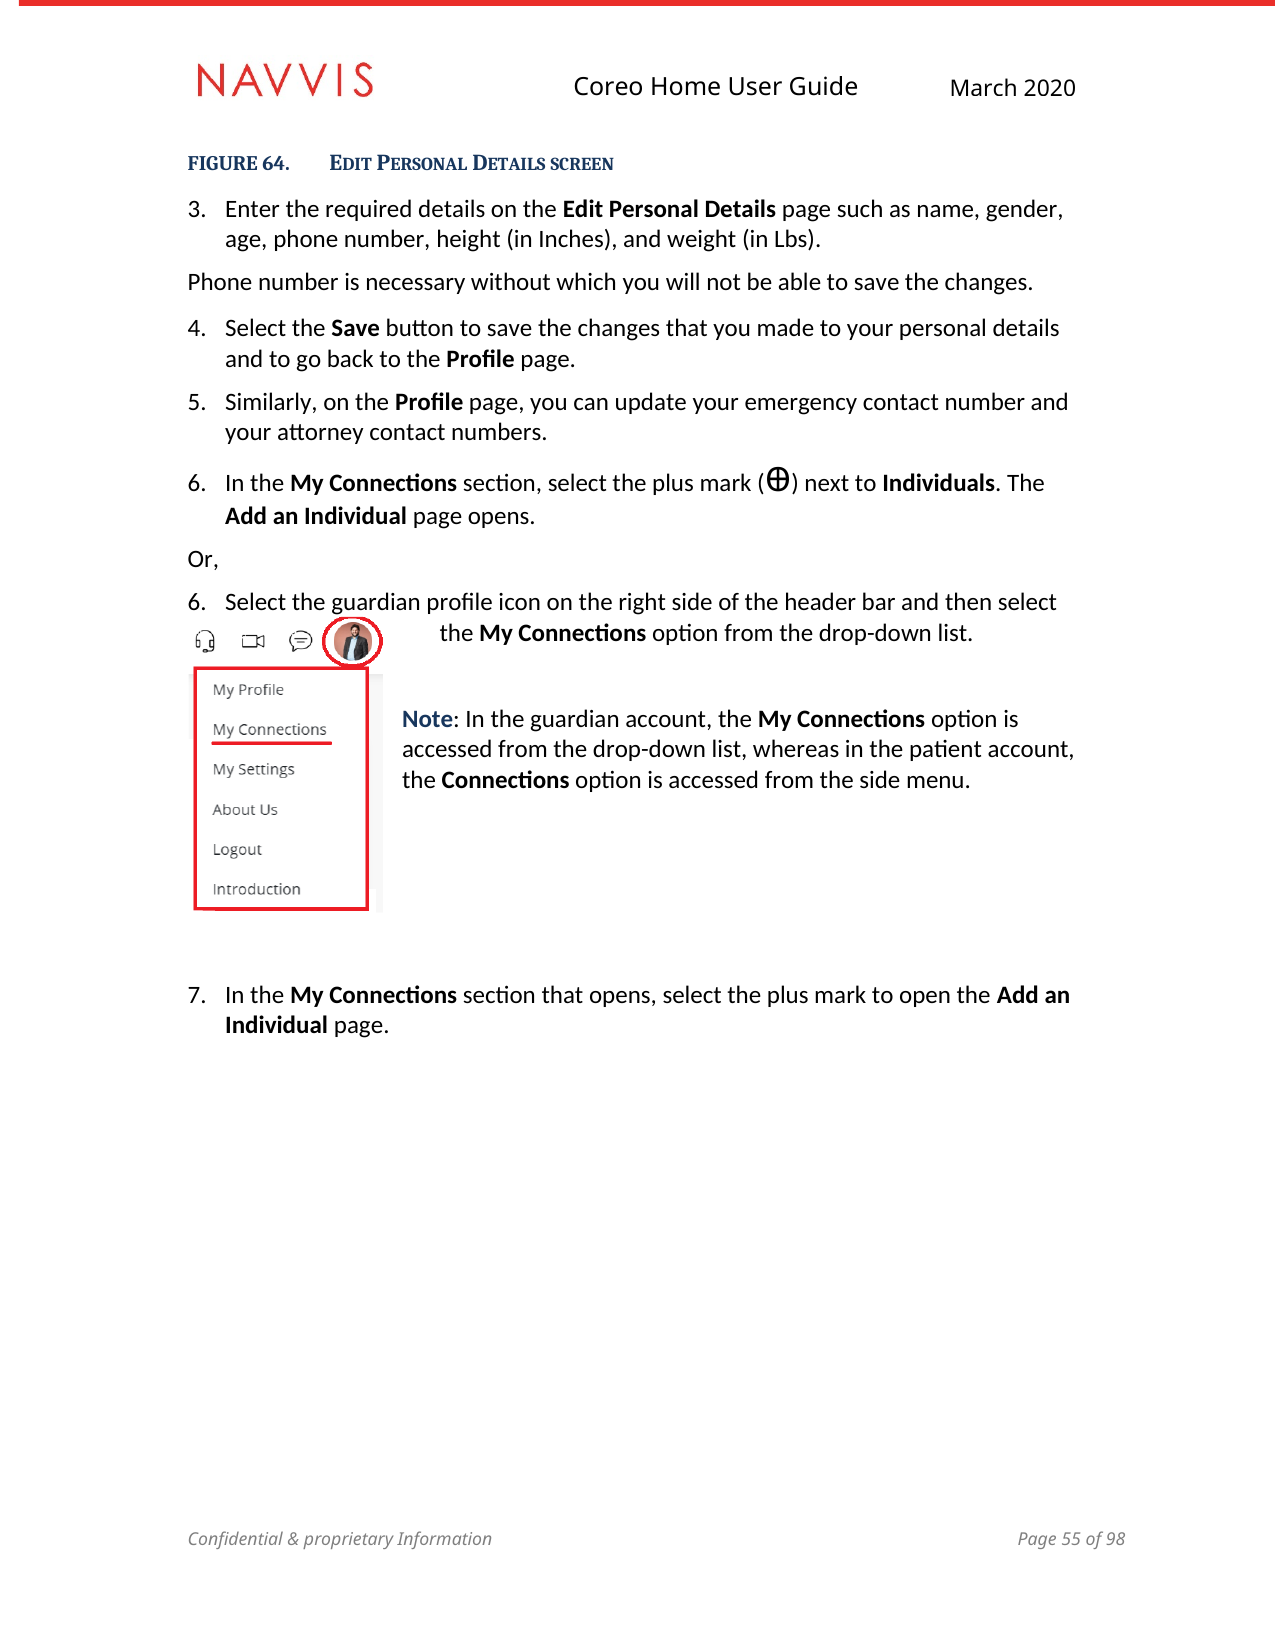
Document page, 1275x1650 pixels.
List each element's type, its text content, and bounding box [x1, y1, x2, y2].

list Enter the required details on the Edit Personal Details page such as name, gender, age, phone number, height (in Inches), and weight (in Lbs). [187, 193, 1087, 254]
text Or, [187, 543, 1087, 574]
list In the My Connections section that opens, select the plus mark to open the Add an Individual page. [187, 979, 1087, 1040]
text Edit Personal Details screen [187, 150, 1087, 176]
text Note: In the guardian account, the My Connections option is accessed from the drop-down list, whereas in the patient account, the Connections option is accessed from the side menu. [383, 703, 1087, 794]
list In the My Connections section, select the plus mark (Ꚛ) next to Individuals. The Add an Individual page opens. [187, 459, 1087, 531]
picture [187, 55, 383, 104]
text Phone number is necessary without which you will not be able to save the changes. [187, 266, 1087, 297]
list Similarly, on the Profile page, you can update your emergency contact number and your attorney contact numbers. [187, 386, 1087, 447]
list Select the Save button to save the changes that you made to your personal details and to go back to the Profile page. [187, 312, 1087, 373]
list Select the guardian profile icon on the right side of the header bar and then select the My Connections option from the drop-down list. [187, 586, 1087, 647]
picture [187, 616, 383, 913]
